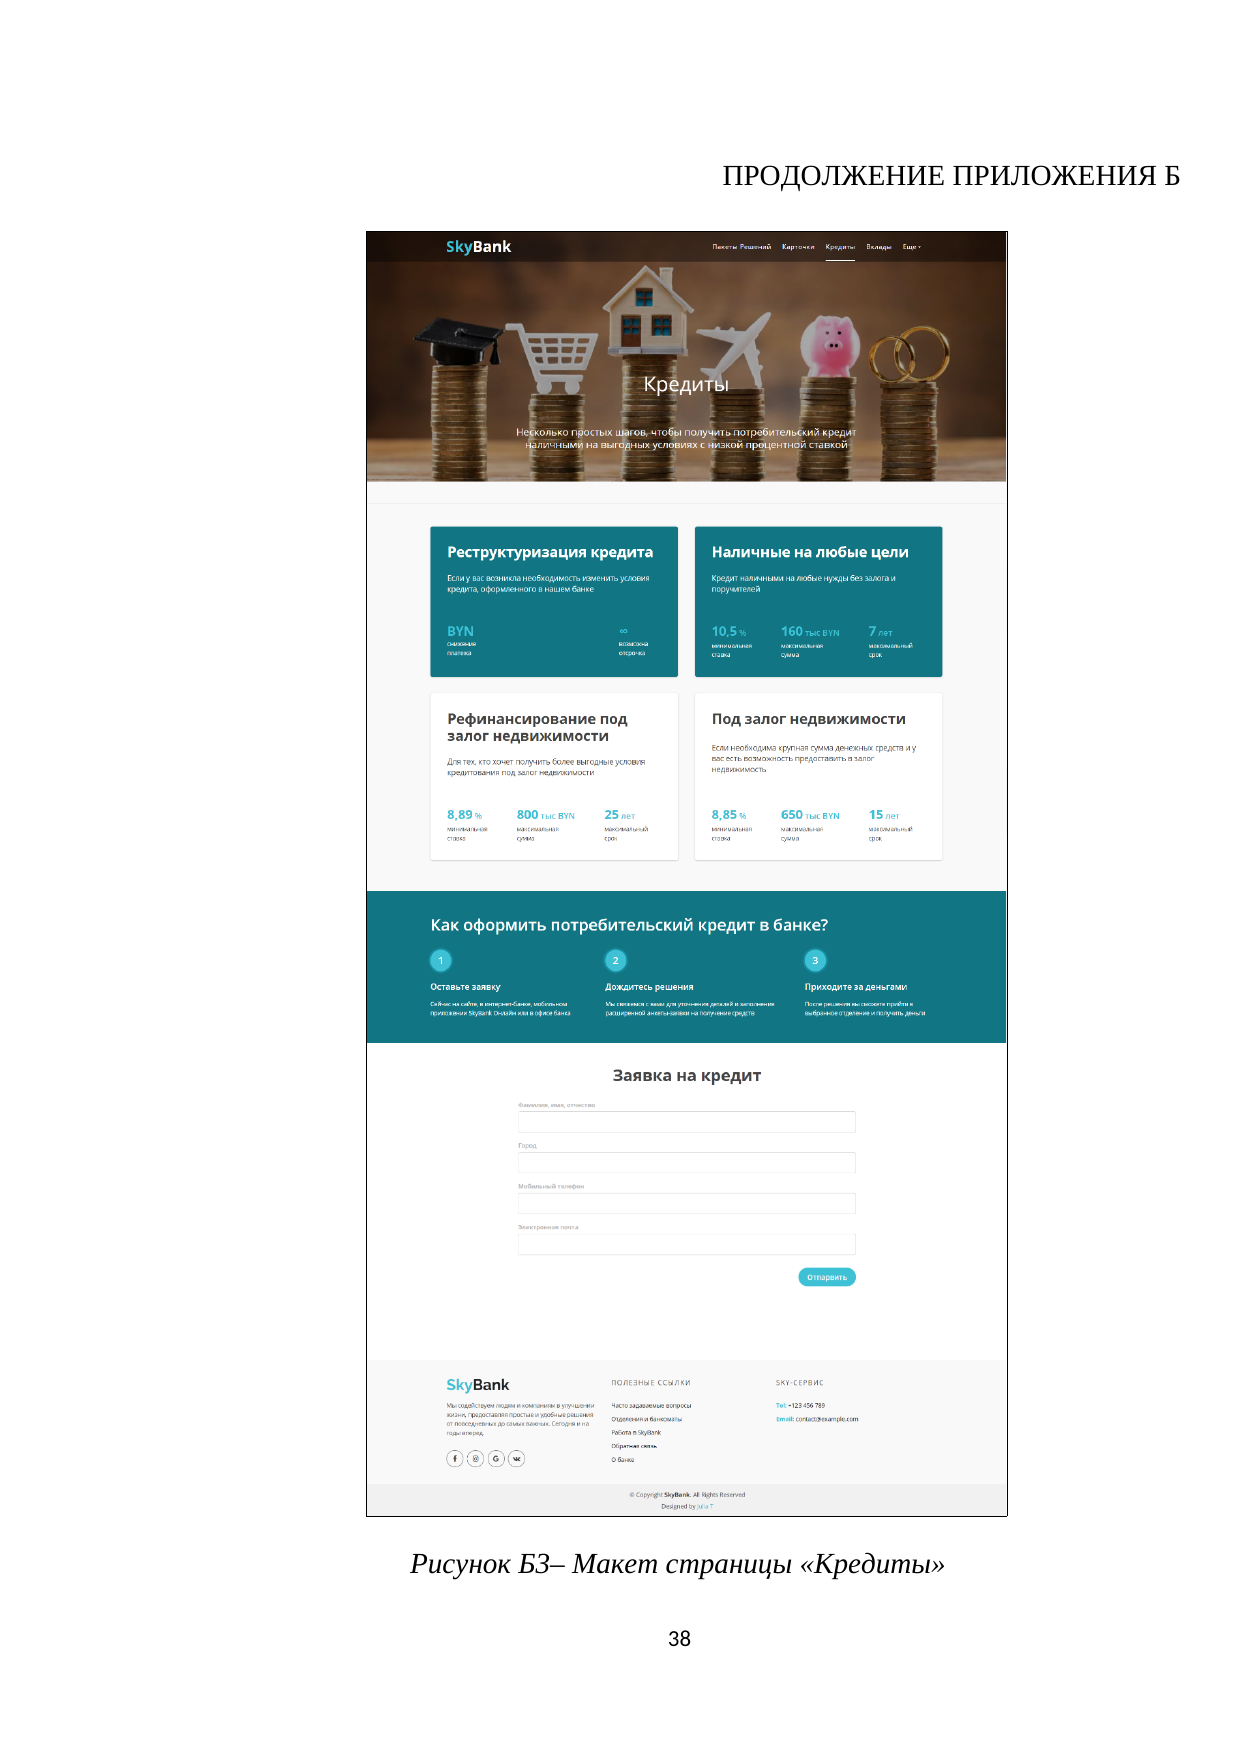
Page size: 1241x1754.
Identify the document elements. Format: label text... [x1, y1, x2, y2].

text ПРОДОЛЖЕНИЕ ПРИЛОЖЕНИЯ Б [177, 156, 1181, 193]
picture [367, 232, 1007, 1516]
text Рисунок Б3– Макет страницы «Кредиты» [177, 1543, 1181, 1581]
